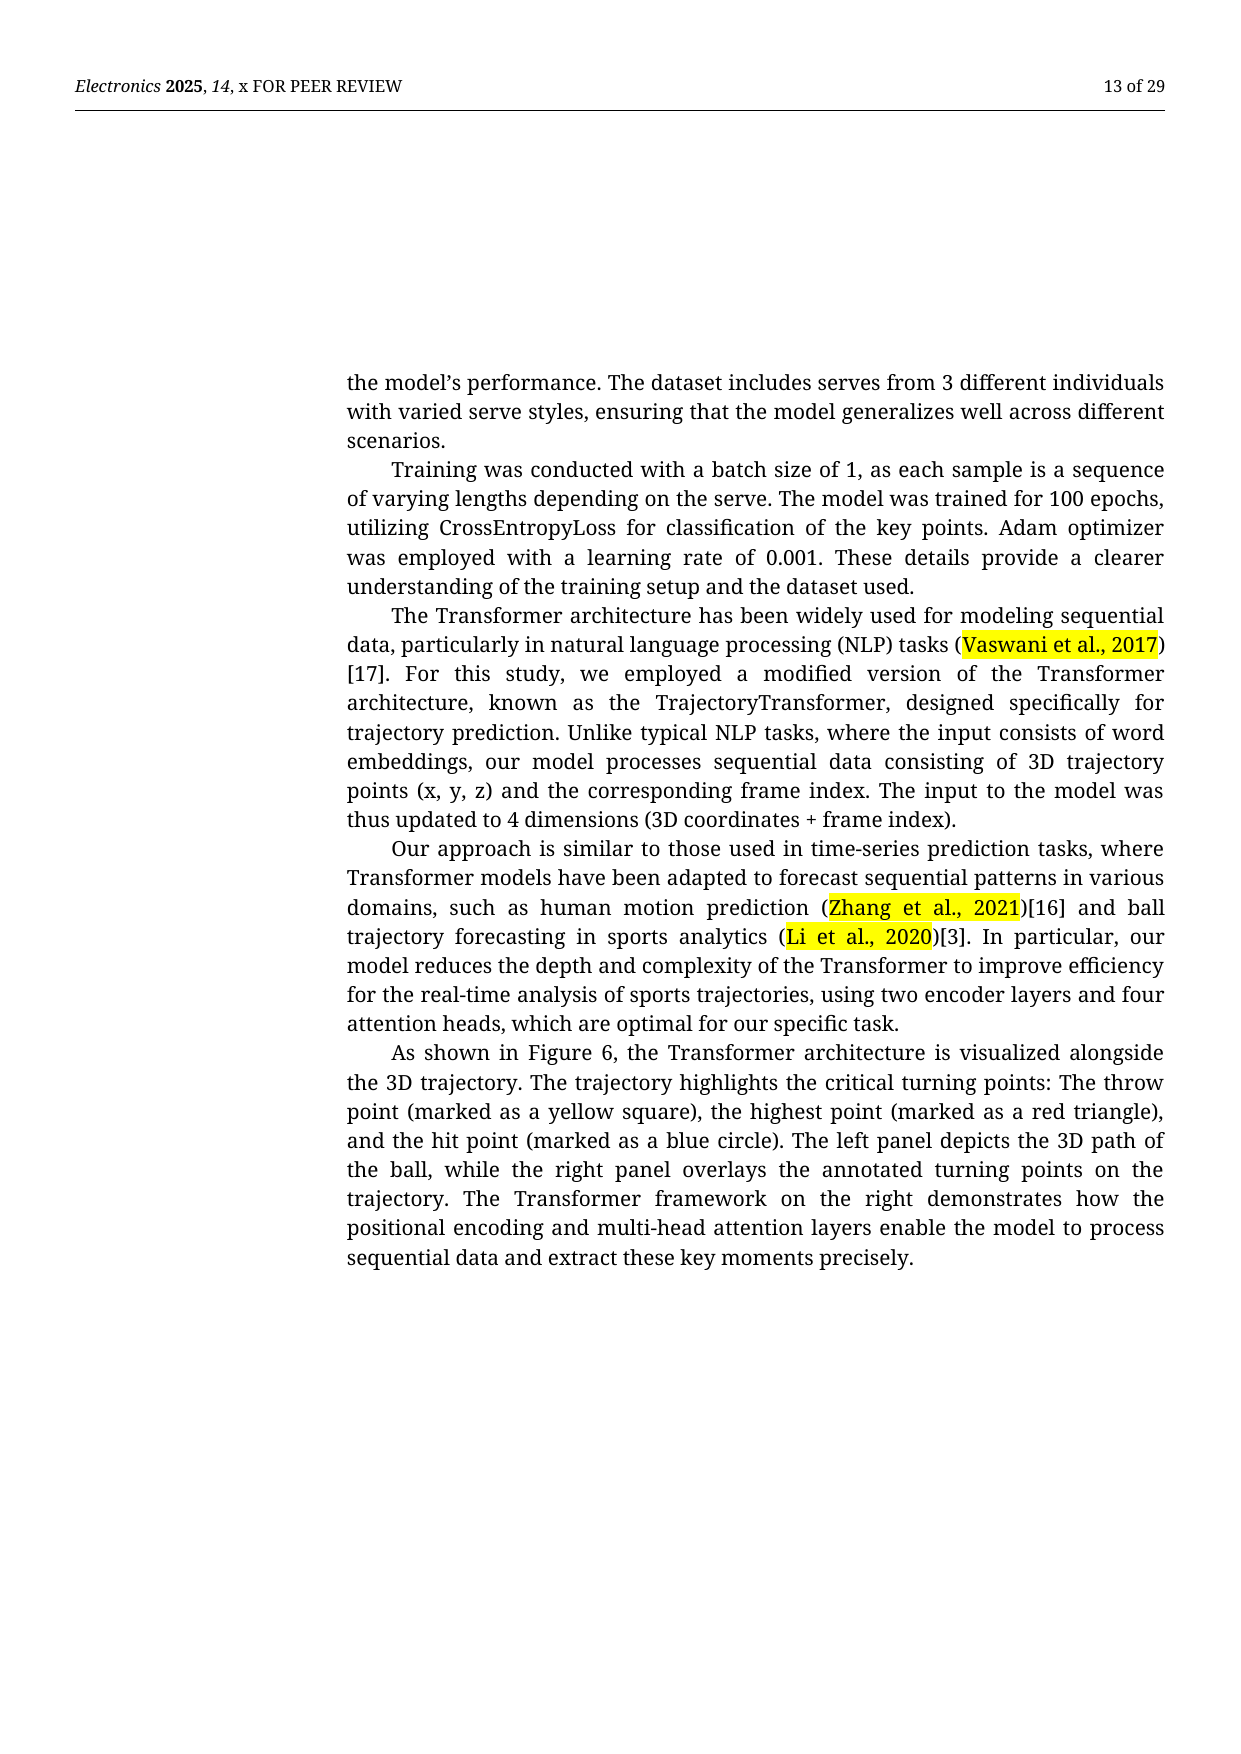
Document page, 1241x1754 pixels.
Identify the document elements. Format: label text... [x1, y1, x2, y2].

text Our approach is similar to those used in time-series prediction tasks, where Transformer models have been adapted to forecast sequential patterns in various domains, such as human motion prediction (Zhang et al., 2021)[16] and ball trajectory forecasting in sports analytics (Li et al., 2020)[3]. In particular, our model reduces the depth and complexity of the Transformer to improve efficiency for the real-time analysis of sports trajectories, using two encoder layers and four attention heads, which are optimal for our specific task. [347, 834, 1165, 1038]
text Training was conducted with a batch size of 1, as each sample is a sequence of varying lengths depending on the serve. The model was trained for 100 epochs, utilizing CrossEntropyLoss for classification of the key points. Adam optimizer was employed with a learning rate of 0.001. These details provide a clearer understanding of the training setup and the dataset used. [347, 454, 1165, 600]
text The Transformer architecture has been widely used for modeling sequential data, particularly in natural language processing (NLP) tasks (Vaswani et al., 2017)[17]. For this study, we employed a modified version of the Transformer architecture, known as the TrajectoryTransformer, designed specifically for trajectory prediction. Unlike typical NLP tasks, where the input consists of word embeddings, our model processes sequential data consisting of 3D trajectory points (x, y, z) and the corresponding frame index. The input to the model was thus updated to 4 dimensions (3D coordinates + frame index). [347, 600, 1165, 834]
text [347, 367, 1165, 454]
text As shown in Figure 6, the Transformer architecture is visualized alongside the 3D trajectory. The trajectory highlights the critical turning points: The throw point (marked as a yellow square), the highest point (marked as a red triangle), and the hit point (marked as a blue circle). The left panel depicts the 3D path of the ball, while the right panel overlays the annotated turning points on the trajectory. The Transformer framework on the right demonstrates how the positional encoding and multi-head attention layers enable the model to process sequential data and extract these key moments precisely. [347, 1038, 1165, 1271]
